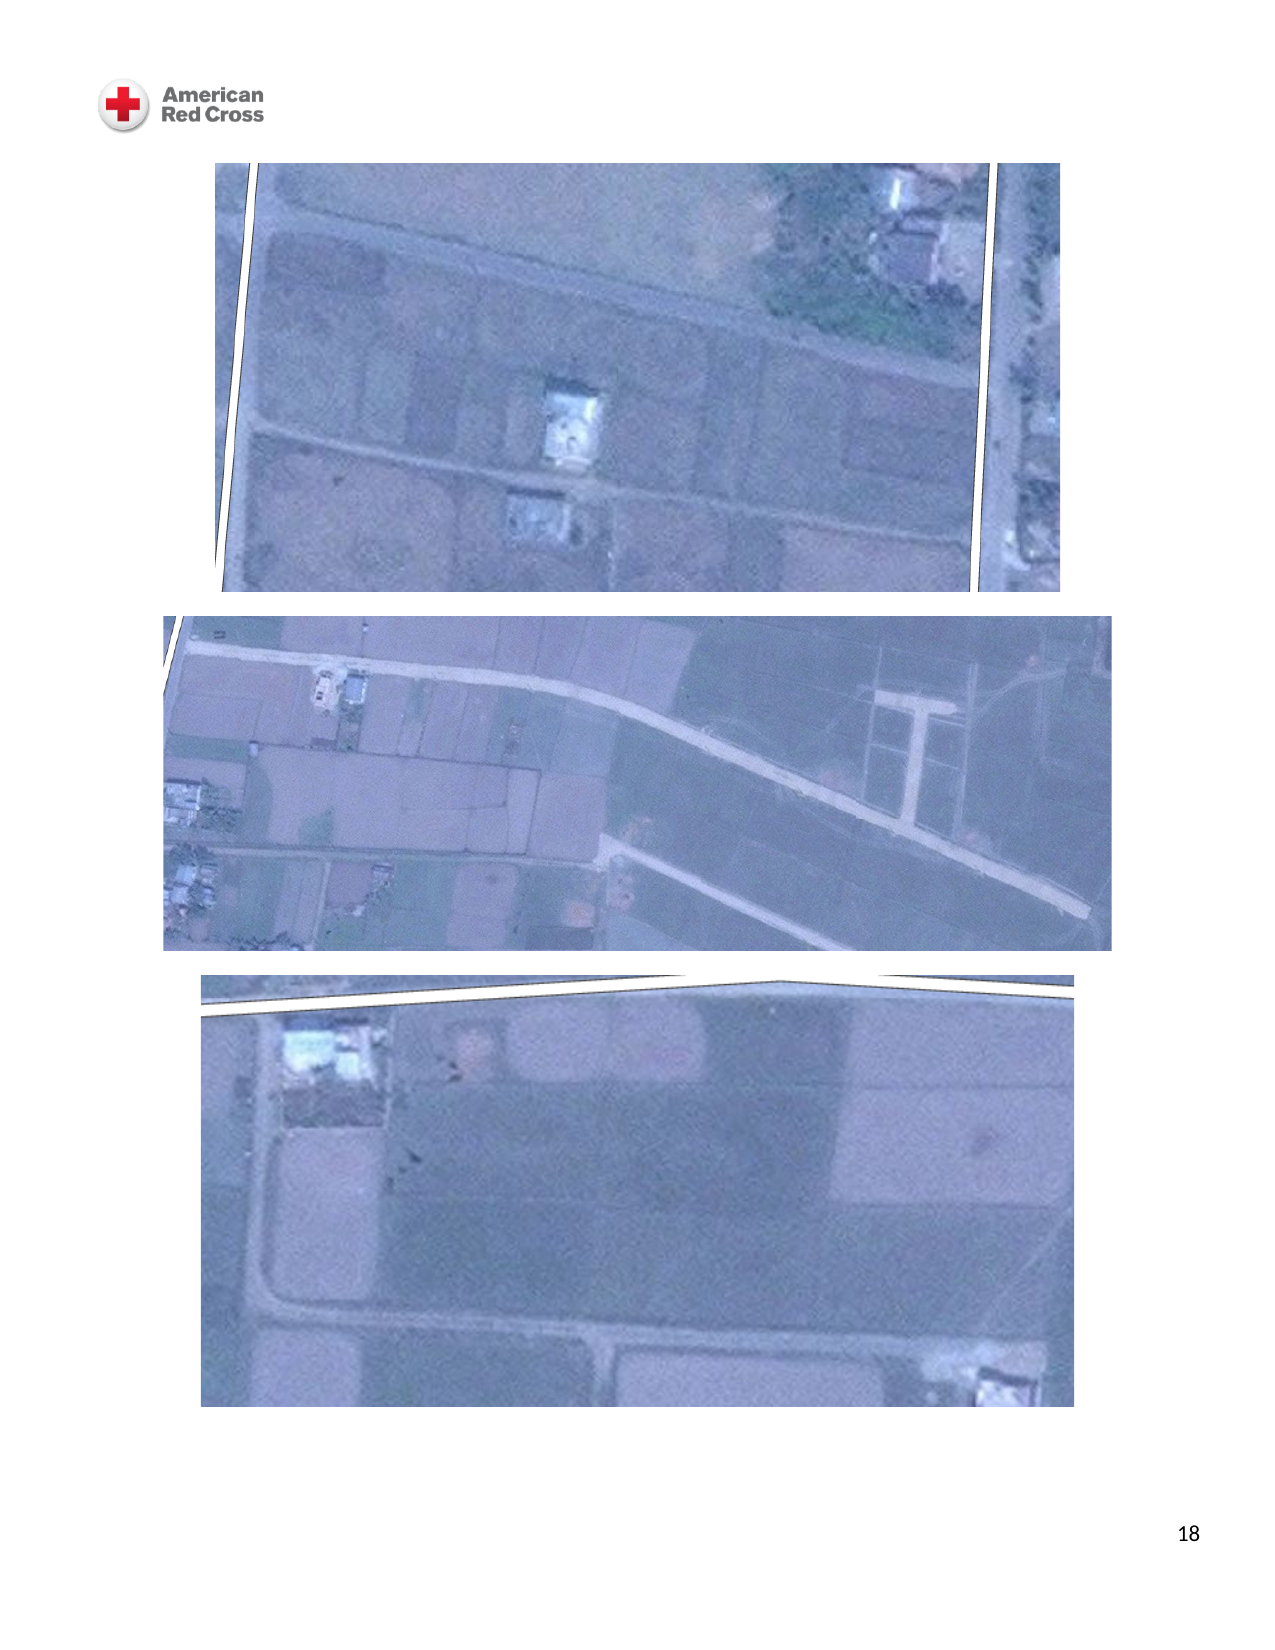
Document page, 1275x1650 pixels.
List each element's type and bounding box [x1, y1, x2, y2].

picture [200, 975, 1075, 1407]
picture [75, 75, 284, 135]
picture [215, 163, 1061, 592]
picture [163, 616, 1112, 951]
